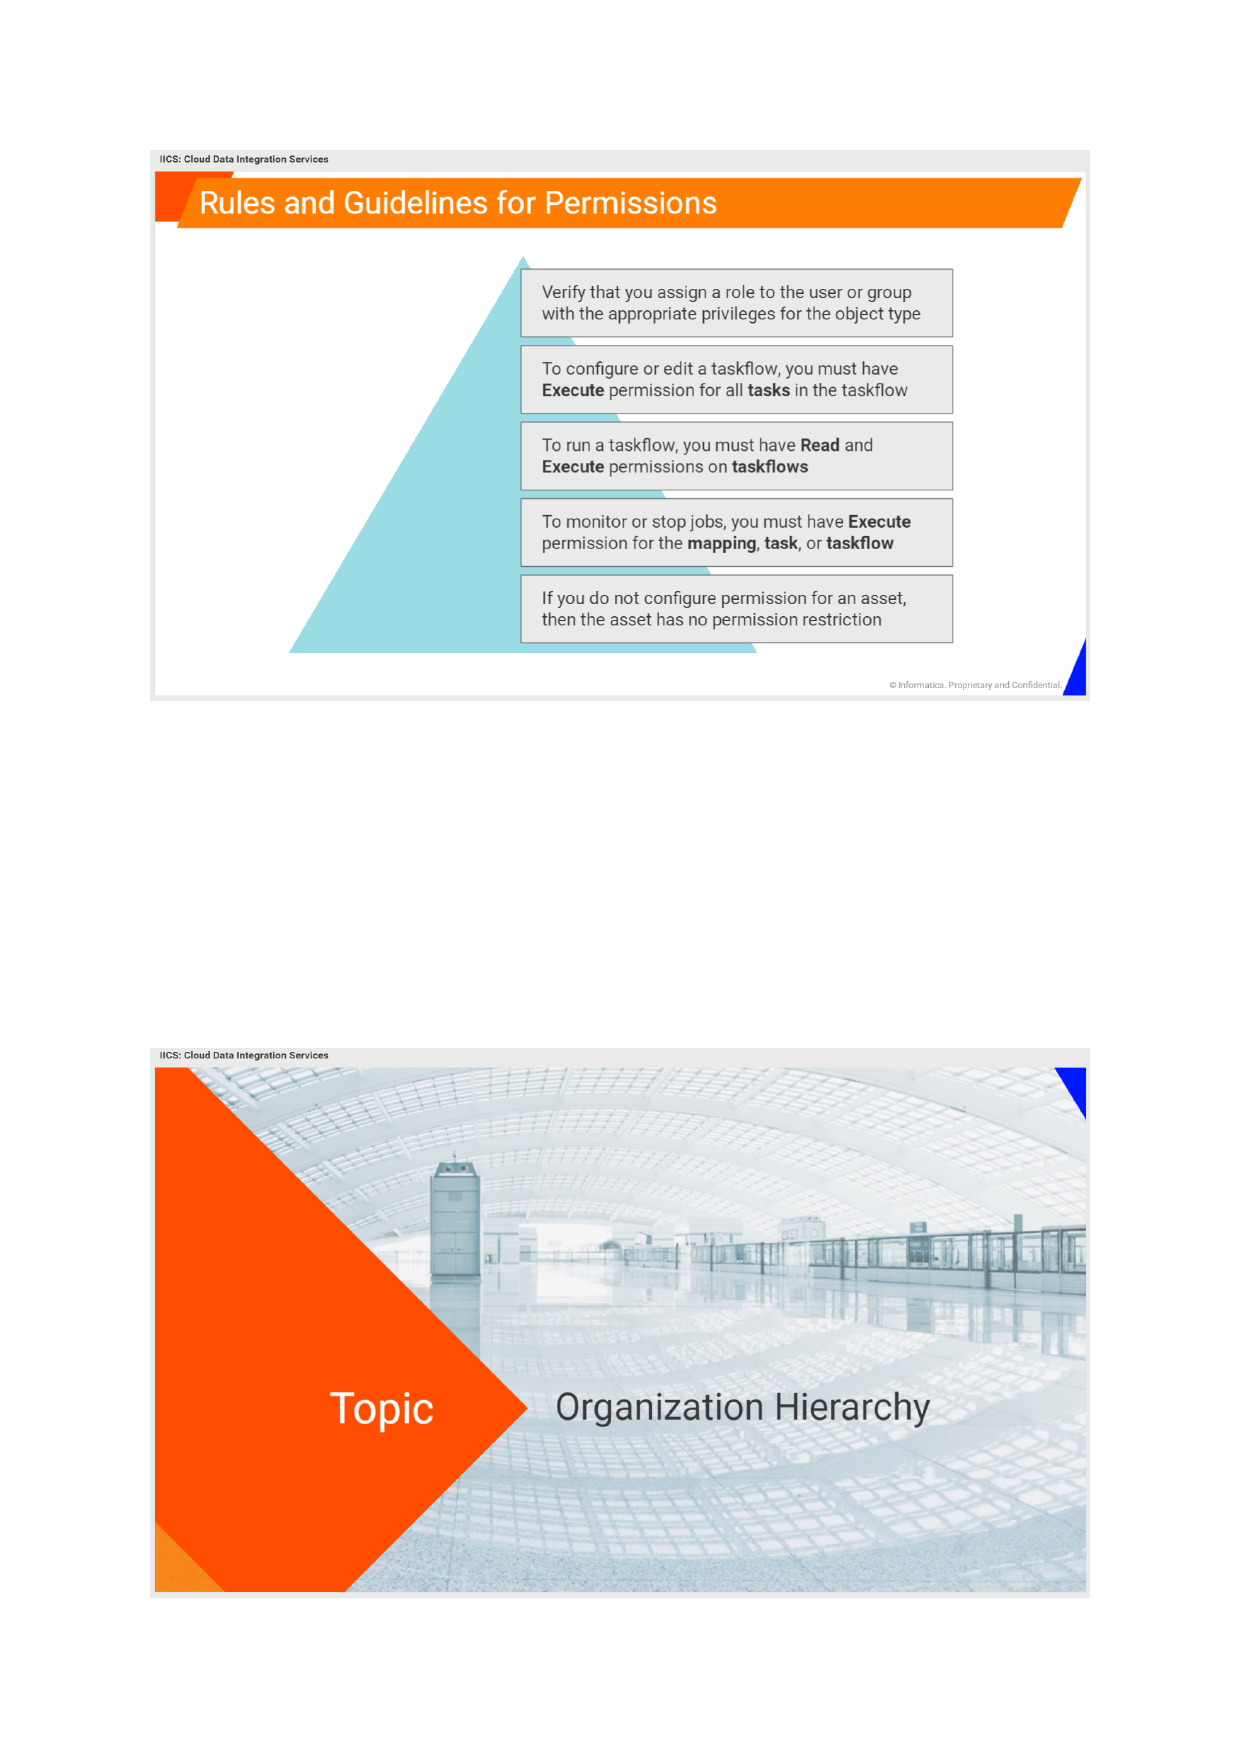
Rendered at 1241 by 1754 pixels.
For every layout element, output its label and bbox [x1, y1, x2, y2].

picture [150, 150, 1091, 701]
picture [150, 1048, 1091, 1598]
